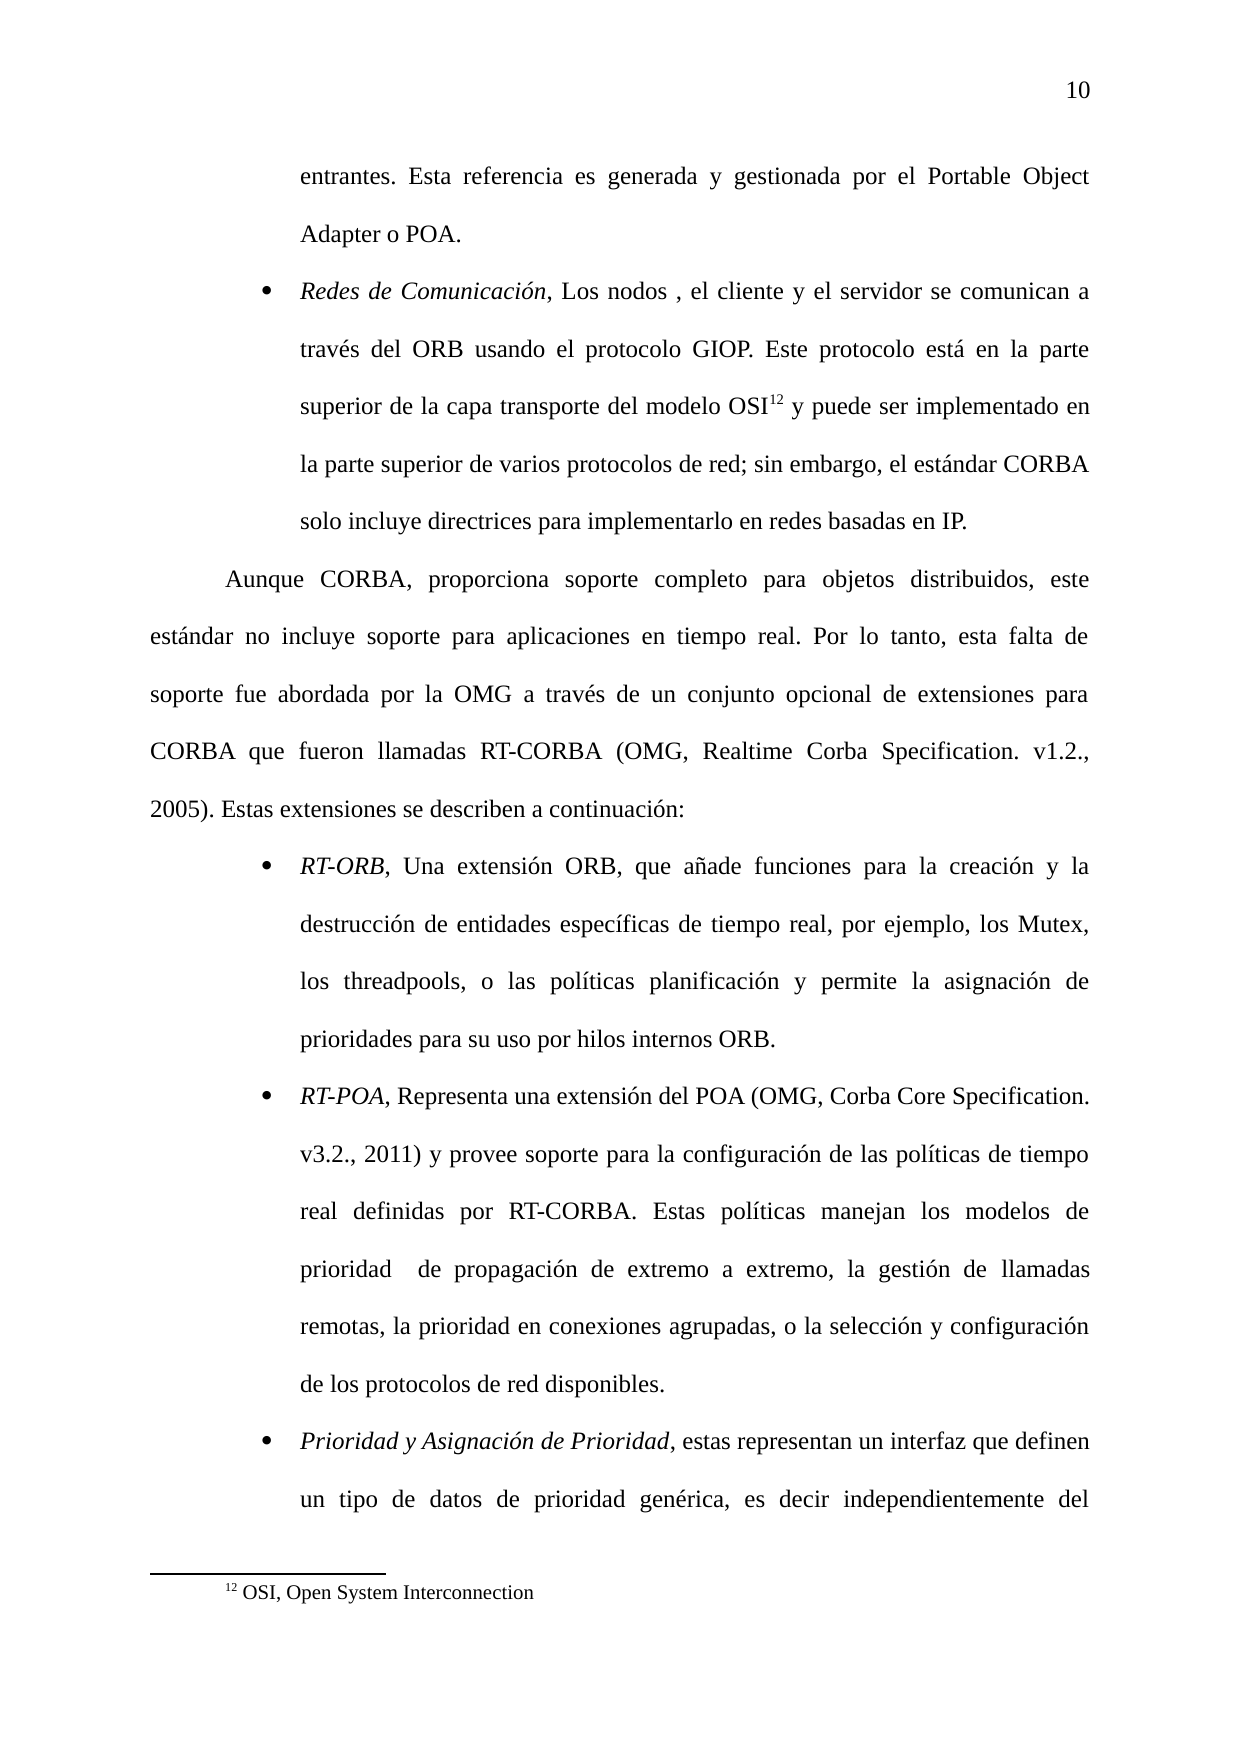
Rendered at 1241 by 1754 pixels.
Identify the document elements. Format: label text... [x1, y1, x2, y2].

text Aunque CORBA, proporciona soporte completo para objetos distribuidos, este estándar no incluye soporte para aplicaciones en tiempo real. Por lo tanto, esta falta de soporte fue abordada por la OMG a través de un conjunto opcional de extensiones para CORBA que fueron llamadas RT-CORBA . Estas extensiones se describen a continuación: [150, 564, 1090, 822]
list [262, 1426, 1090, 1512]
list RT-POA, Representa una extensión del POA y provee soporte para la configuración de las políticas de tiempo real definidas por RT-CORBA. Estas políticas manejan los modelos de prioridad de propagación de extremo a extremo, la gestión de llamadas remotas, la prioridad en conexiones agrupadas, o la selección y configuración de los protocolos de red disponibles. [262, 1081, 1090, 1397]
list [262, 161, 1090, 247]
list Redes de Comunicación, Los nodos , el cliente y el servidor se comunican a través del ORB usando el protocolo GIOP. Este protocolo está en la parte superior de la capa transporte del modelo OSI y puede ser implementado en la parte superior de varios protocolos de red; sin embargo, el estándar CORBA solo incluye directrices para implementarlo en redes basadas en IP. [262, 276, 1090, 535]
list RT-ORB, Una extensión ORB, que añade funciones para la creación y la destrucción de entidades específicas de tiempo real, por ejemplo, los Mutex, los threadpools, o las políticas planificación y permite la asignación de prioridades para su uso por hilos internos ORB. [262, 851, 1090, 1052]
